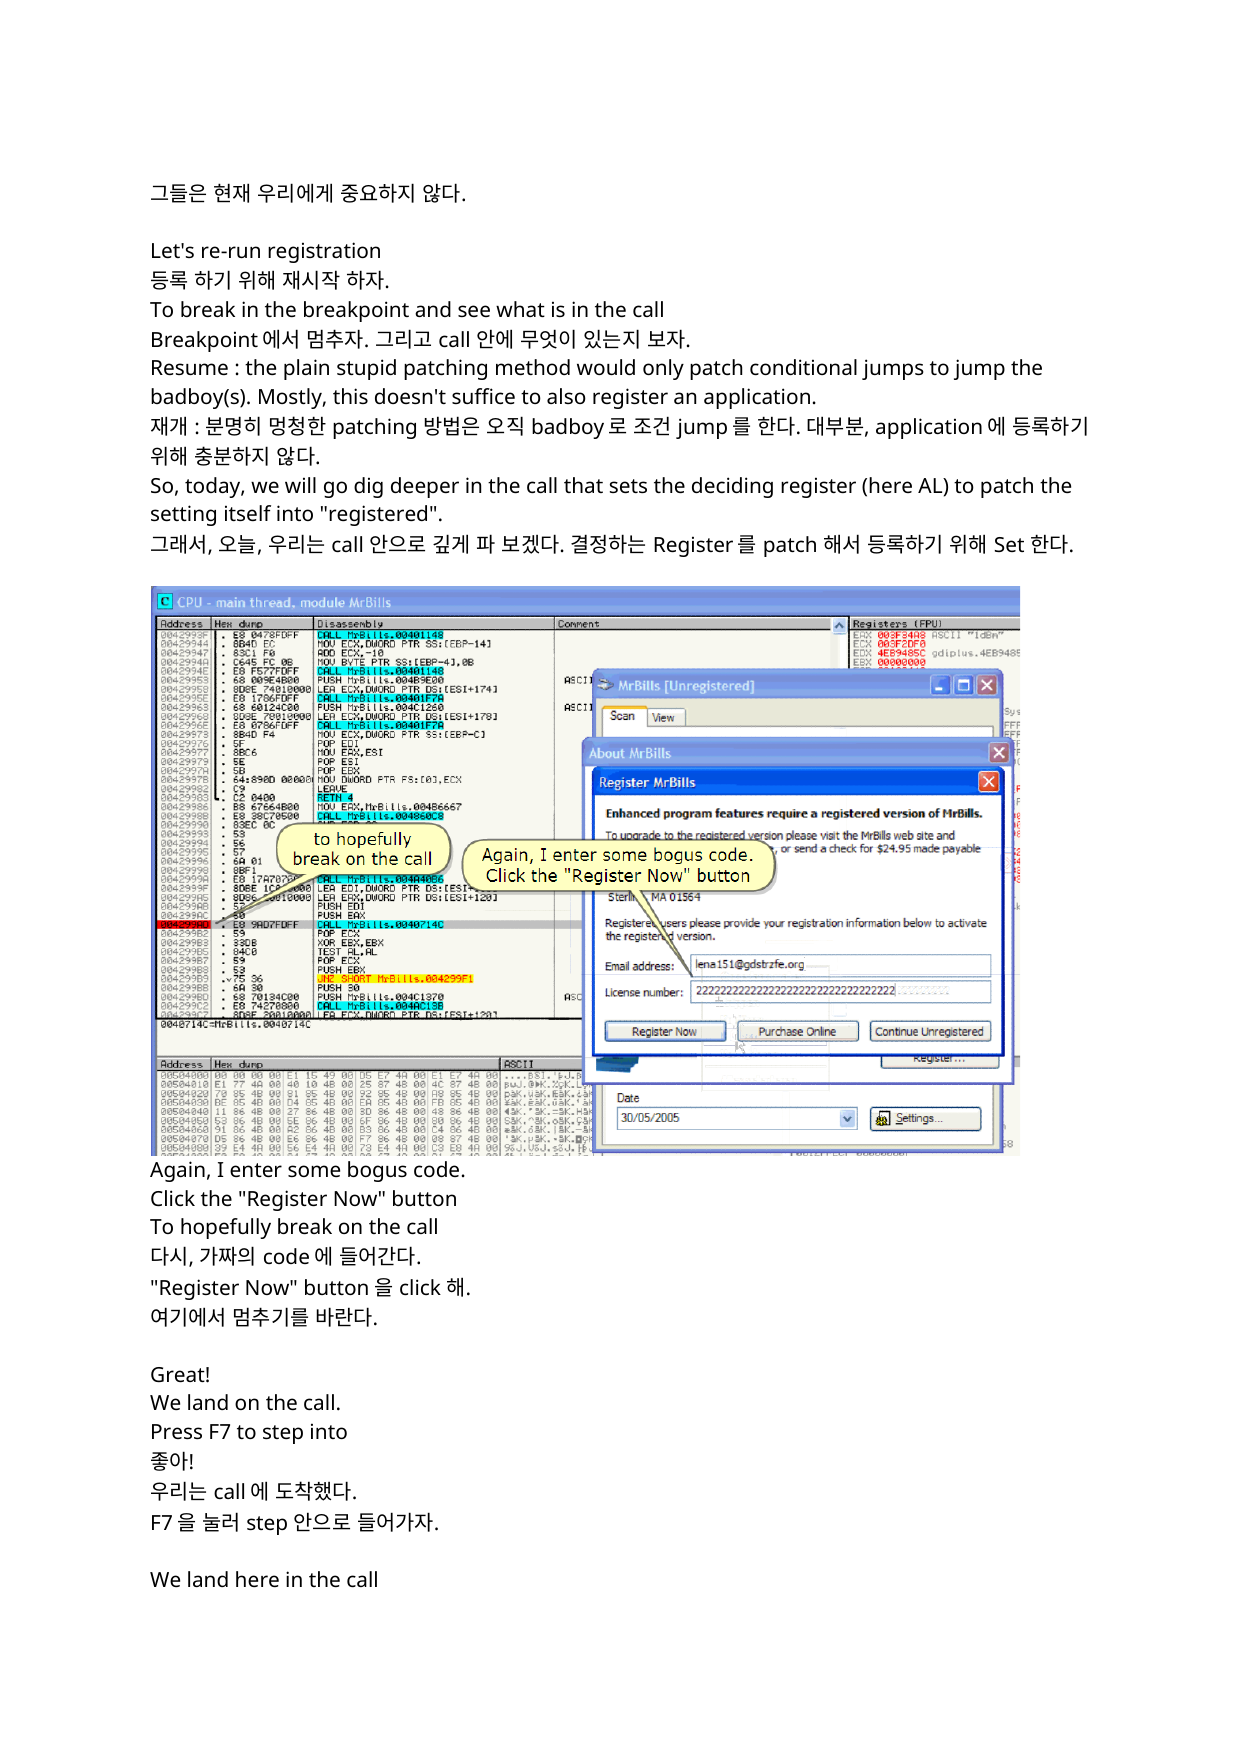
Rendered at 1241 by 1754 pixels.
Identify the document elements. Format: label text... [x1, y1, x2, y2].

text 그들은 현재 우리에게 중요하지 않다. [150, 177, 1090, 207]
text To hopefully break on the call [150, 1212, 1090, 1241]
text 좋아! [150, 1445, 1090, 1476]
text 그래서, 오늘, 우리는 call 안으로 깊게 파 보겠다. 결정하는 Register를 patch 해서 등록하기 위해 Set 한다. [150, 528, 1090, 558]
text Again, I enter some bogus code. [150, 1155, 1090, 1184]
picture [150, 586, 1021, 1156]
text F7을 눌러 step 안으로 들어가자. [150, 1506, 1090, 1536]
text Breakpoint에서 멈추자. 그리고 call 안에 무엇이 있는지 보자. [150, 323, 1090, 353]
text Let's re-run registration [150, 236, 1090, 264]
text 우리는 call에 도착했다. [150, 1476, 1090, 1506]
text Click the "Register Now" button [150, 1184, 1090, 1212]
text Great! [150, 1360, 1090, 1388]
text We land here in the call [150, 1565, 1090, 1593]
text "Register Now" button을 click 해. [150, 1271, 1090, 1301]
text 여기에서 멈추기를 바란다. [150, 1301, 1090, 1332]
text So, today, we will go dig deeper in the call that sets the deciding register (here AL) to patch the setting itself into "registered". [150, 471, 1090, 528]
text Press F7 to step into [150, 1417, 1090, 1445]
text We land on the call. [150, 1388, 1090, 1417]
text 등록 하기 위해 재시작 하자. [150, 264, 1090, 295]
text Resume : the plain stupid patching method would only patch conditional jumps to jump the badboy(s). Mostly, this doesn't suffice to also register an application. [150, 353, 1090, 410]
text To break in the breakpoint and see what is in the call [150, 295, 1090, 323]
text 다시, 가짜의 code에 들어간다. [150, 1241, 1090, 1271]
text 재개 : 분명히 멍청한 patching 방법은 오직 badboy로 조건 jump를 한다. 대부분, application에 등록하기 위해 충분하지 않다. [150, 410, 1090, 471]
